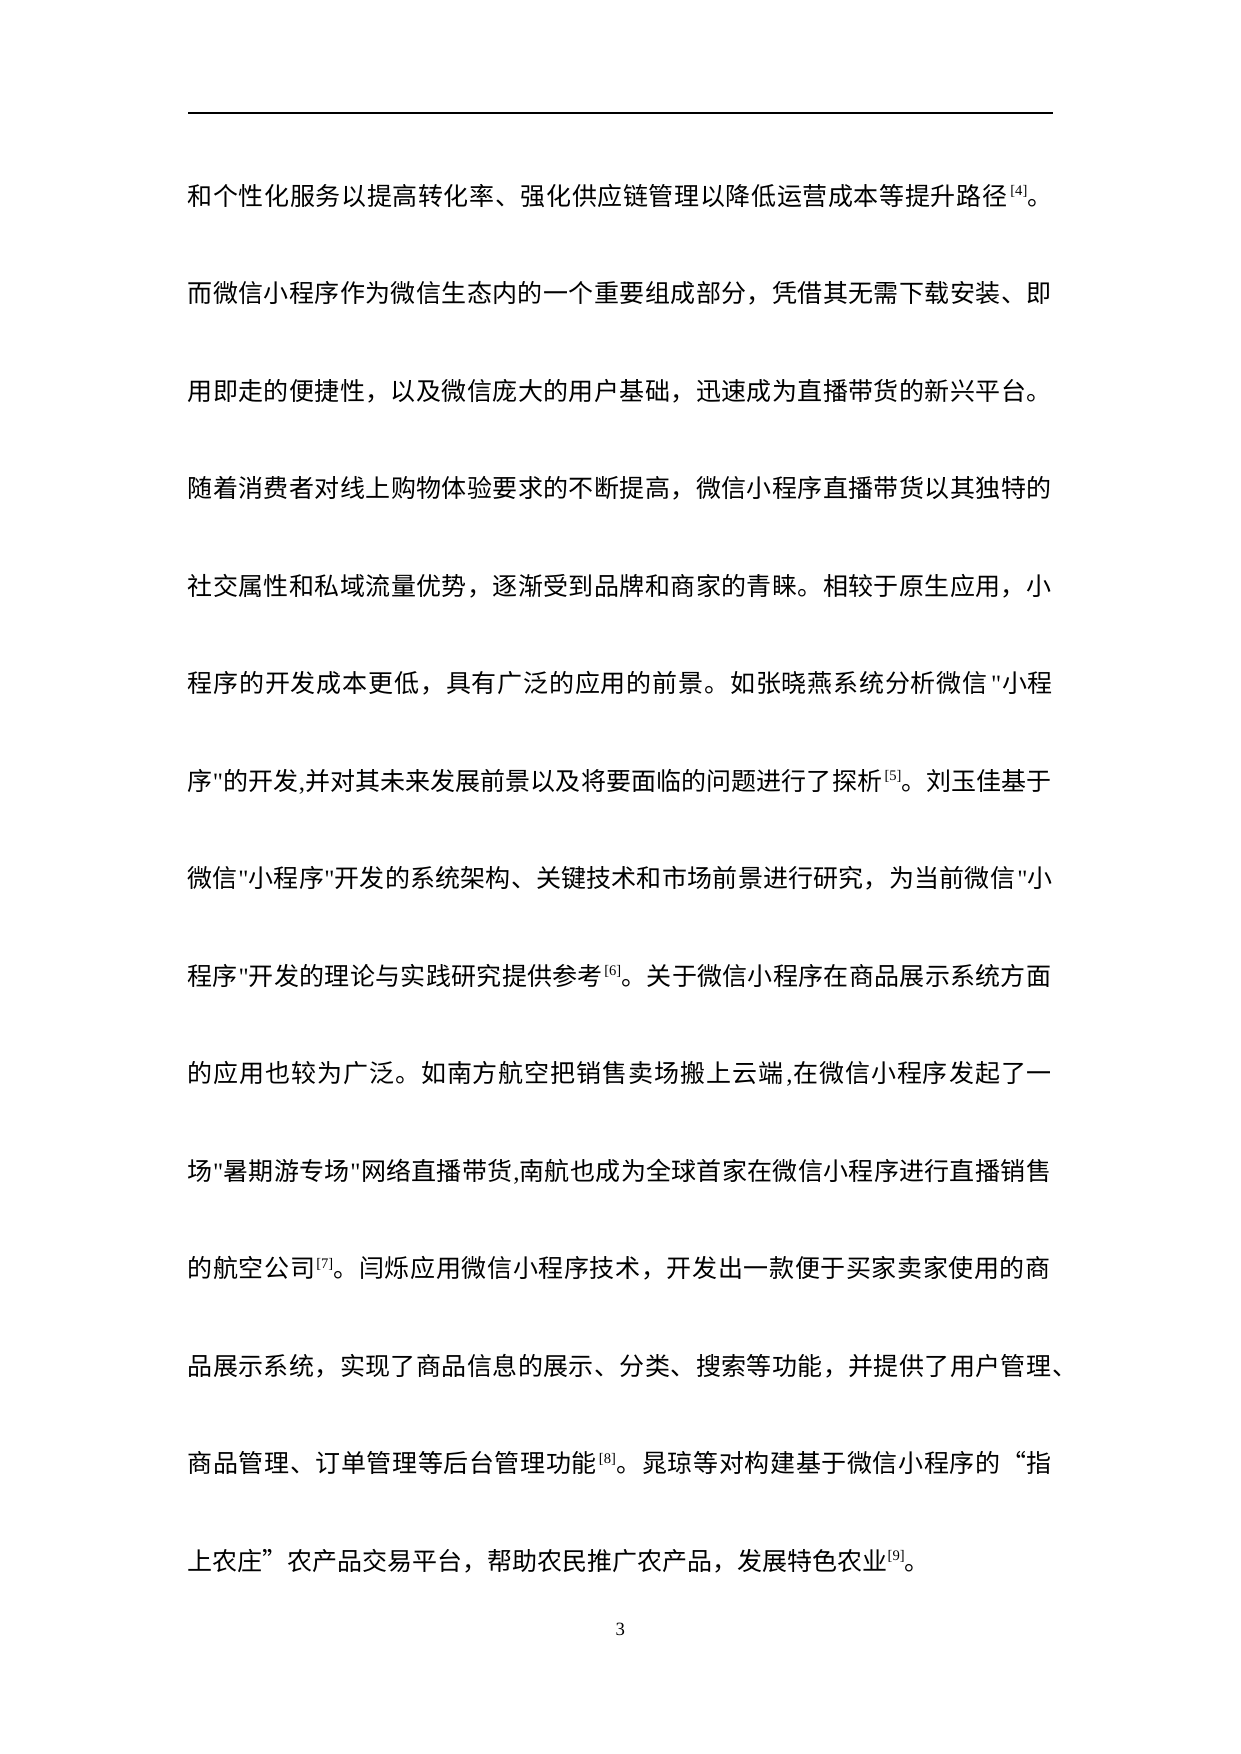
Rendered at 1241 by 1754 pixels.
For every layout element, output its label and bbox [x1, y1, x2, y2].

text [187, 162, 1053, 1592]
